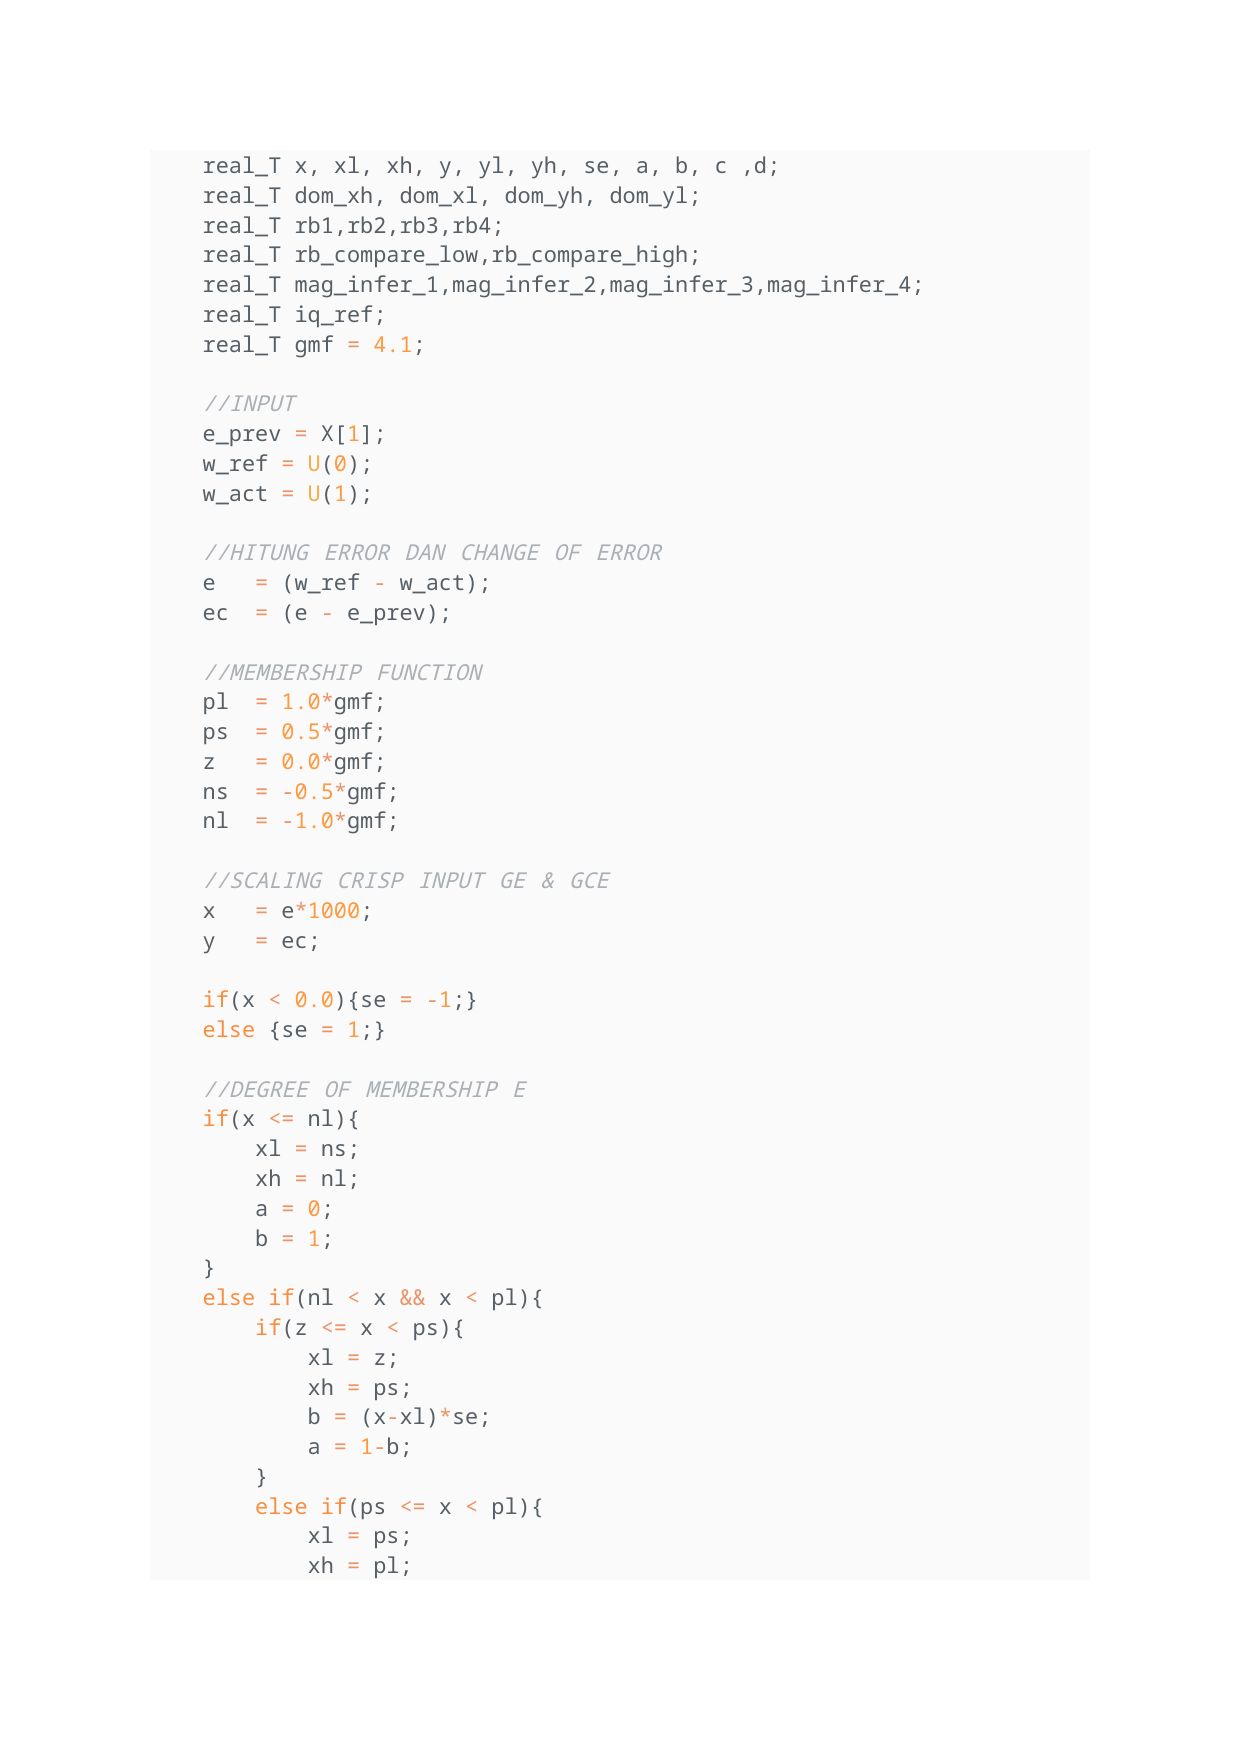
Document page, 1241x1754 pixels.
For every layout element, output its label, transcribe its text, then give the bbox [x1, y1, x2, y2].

text b = 1; [150, 1222, 1090, 1252]
text if(x <= nl){ [150, 1103, 1090, 1133]
text else if(ps <= x < pl){ [150, 1491, 1090, 1520]
text ns = -0.5*gmf; [150, 776, 1090, 805]
text xh = pl; [150, 1550, 1090, 1580]
text real_T gmf = 4.1; [150, 329, 1090, 358]
text //DEGREE OF MEMBERSHIP E [150, 1073, 1090, 1103]
text y = ec; [150, 924, 1090, 954]
text } [150, 1252, 1090, 1282]
text xl = z; [150, 1342, 1090, 1371]
text real_T mag_infer_1,mag_infer_2,mag_infer_3,mag_infer_4; [150, 269, 1090, 299]
text else {se = 1;} [150, 1014, 1090, 1044]
text w_ref = U(0); [150, 448, 1090, 478]
text real_T x, xl, xh, y, yl, yh, se, a, b, c ,d; [150, 150, 1090, 180]
text ps = 0.5*gmf; [150, 716, 1090, 746]
text if(x < 0.0){se = -1;} [150, 984, 1090, 1014]
text xl = ps; [150, 1520, 1090, 1550]
text //SCALING CRISP INPUT GE & GCE [150, 865, 1090, 895]
text w_act = U(1); [150, 478, 1090, 507]
text e = (w_ref - w_act); [150, 567, 1090, 597]
text a = 1-b; [150, 1431, 1090, 1461]
text xh = nl; [150, 1163, 1090, 1193]
text a = 0; [150, 1193, 1090, 1222]
text real_T rb1,rb2,rb3,rb4; [150, 209, 1090, 239]
text b = (x-xl)*se; [150, 1401, 1090, 1431]
text else if(nl < x && x < pl){ [150, 1282, 1090, 1312]
text xh = ps; [150, 1371, 1090, 1401]
text real_T dom_xh, dom_xl, dom_yh, dom_yl; [150, 180, 1090, 209]
text real_T iq_ref; [150, 299, 1090, 329]
text //HITUNG ERROR DAN CHANGE OF ERROR [150, 537, 1090, 567]
text z = 0.0*gmf; [150, 746, 1090, 776]
text nl = -1.0*gmf; [150, 805, 1090, 835]
text e_prev = X[1]; [150, 418, 1090, 448]
text xl = ns; [150, 1133, 1090, 1163]
text pl = 1.0*gmf; [150, 686, 1090, 716]
text //INPUT [150, 388, 1090, 418]
text x = e*1000; [150, 895, 1090, 924]
text real_T rb_compare_low,rb_compare_high; [150, 239, 1090, 269]
text ec = (e - e_prev); [150, 597, 1090, 627]
text //MEMBERSHIP FUNCTION [150, 656, 1090, 686]
text if(z <= x < ps){ [150, 1312, 1090, 1342]
text } [150, 1461, 1090, 1491]
